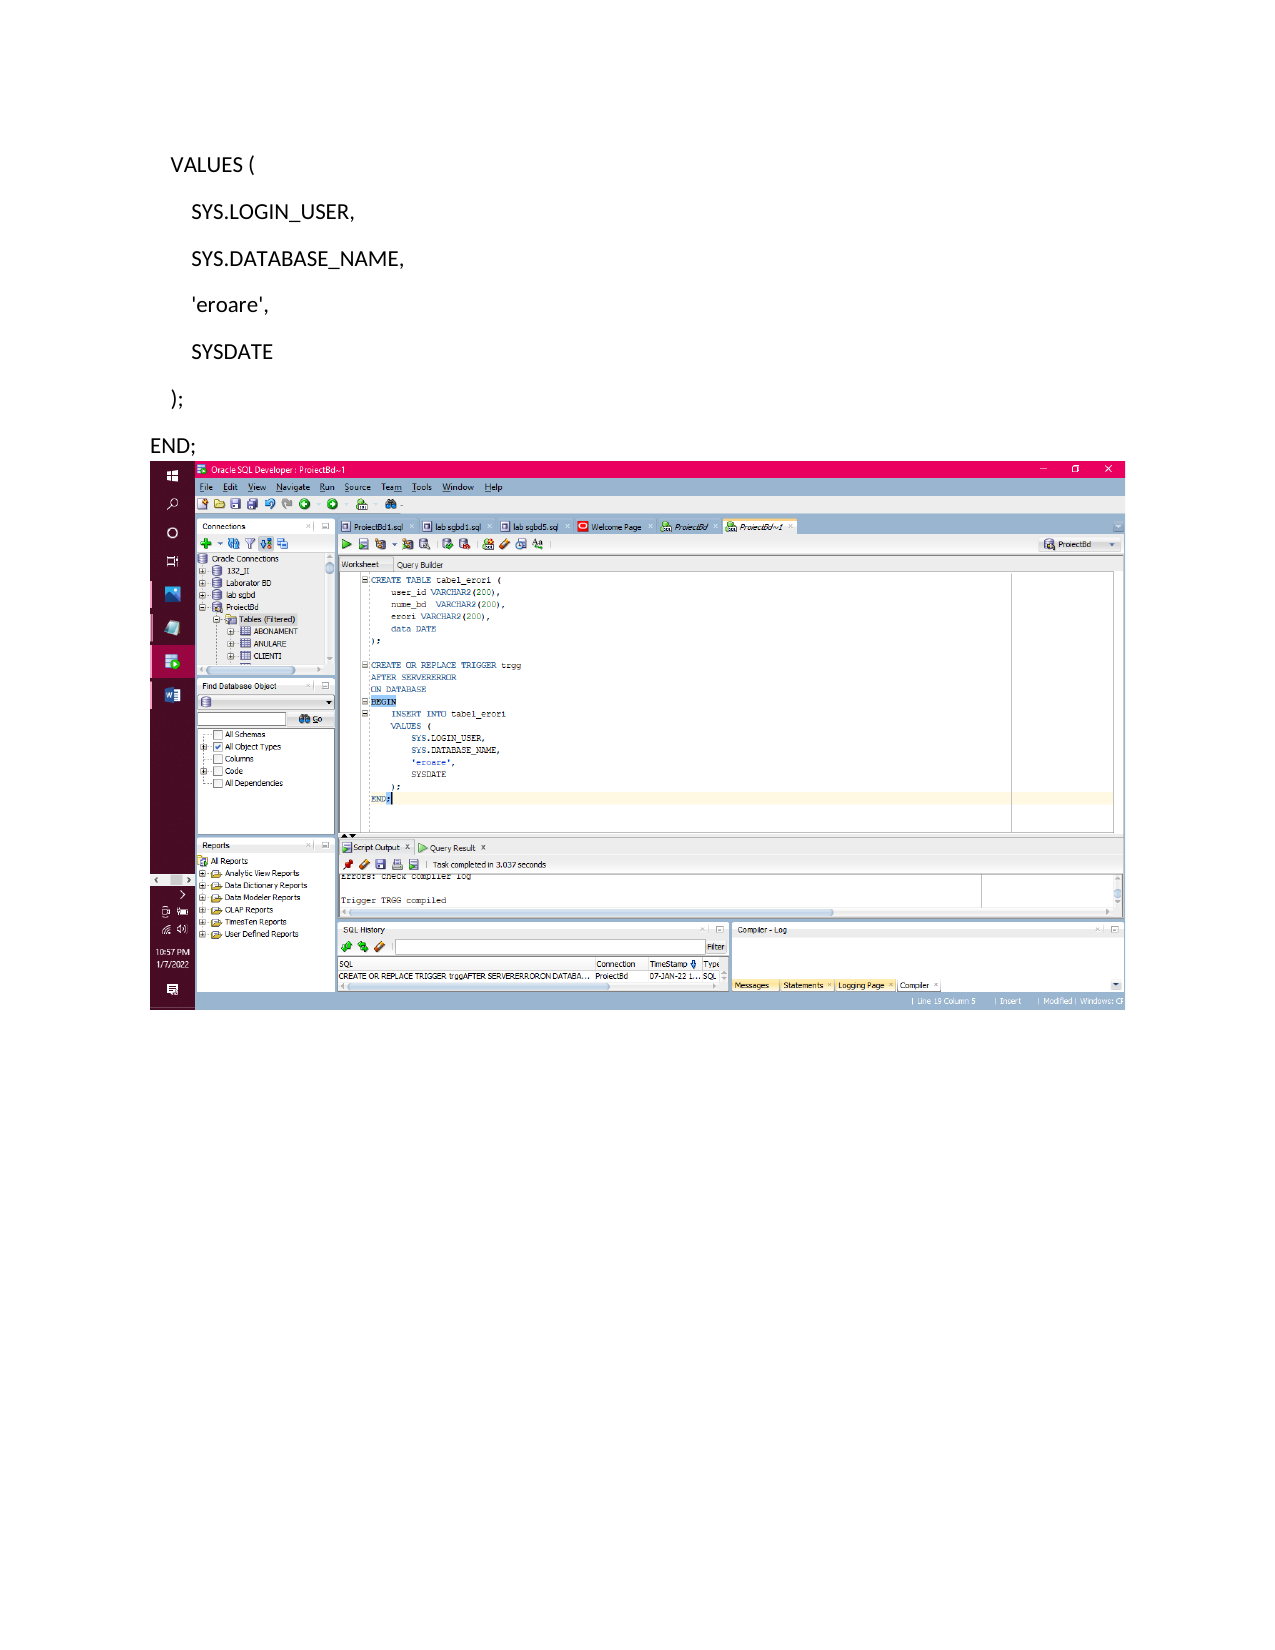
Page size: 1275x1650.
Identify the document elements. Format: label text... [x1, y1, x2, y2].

text END; [150, 431, 1125, 461]
text 'eroare', [150, 291, 1125, 319]
picture [150, 461, 1125, 1010]
text VALUES ( [150, 150, 1125, 178]
text SYS.LOGIN_USER, [150, 197, 1125, 225]
text SYS.DATABASE_NAME, [150, 244, 1125, 272]
text SYSDATE [150, 337, 1125, 366]
text ); [150, 384, 1125, 412]
